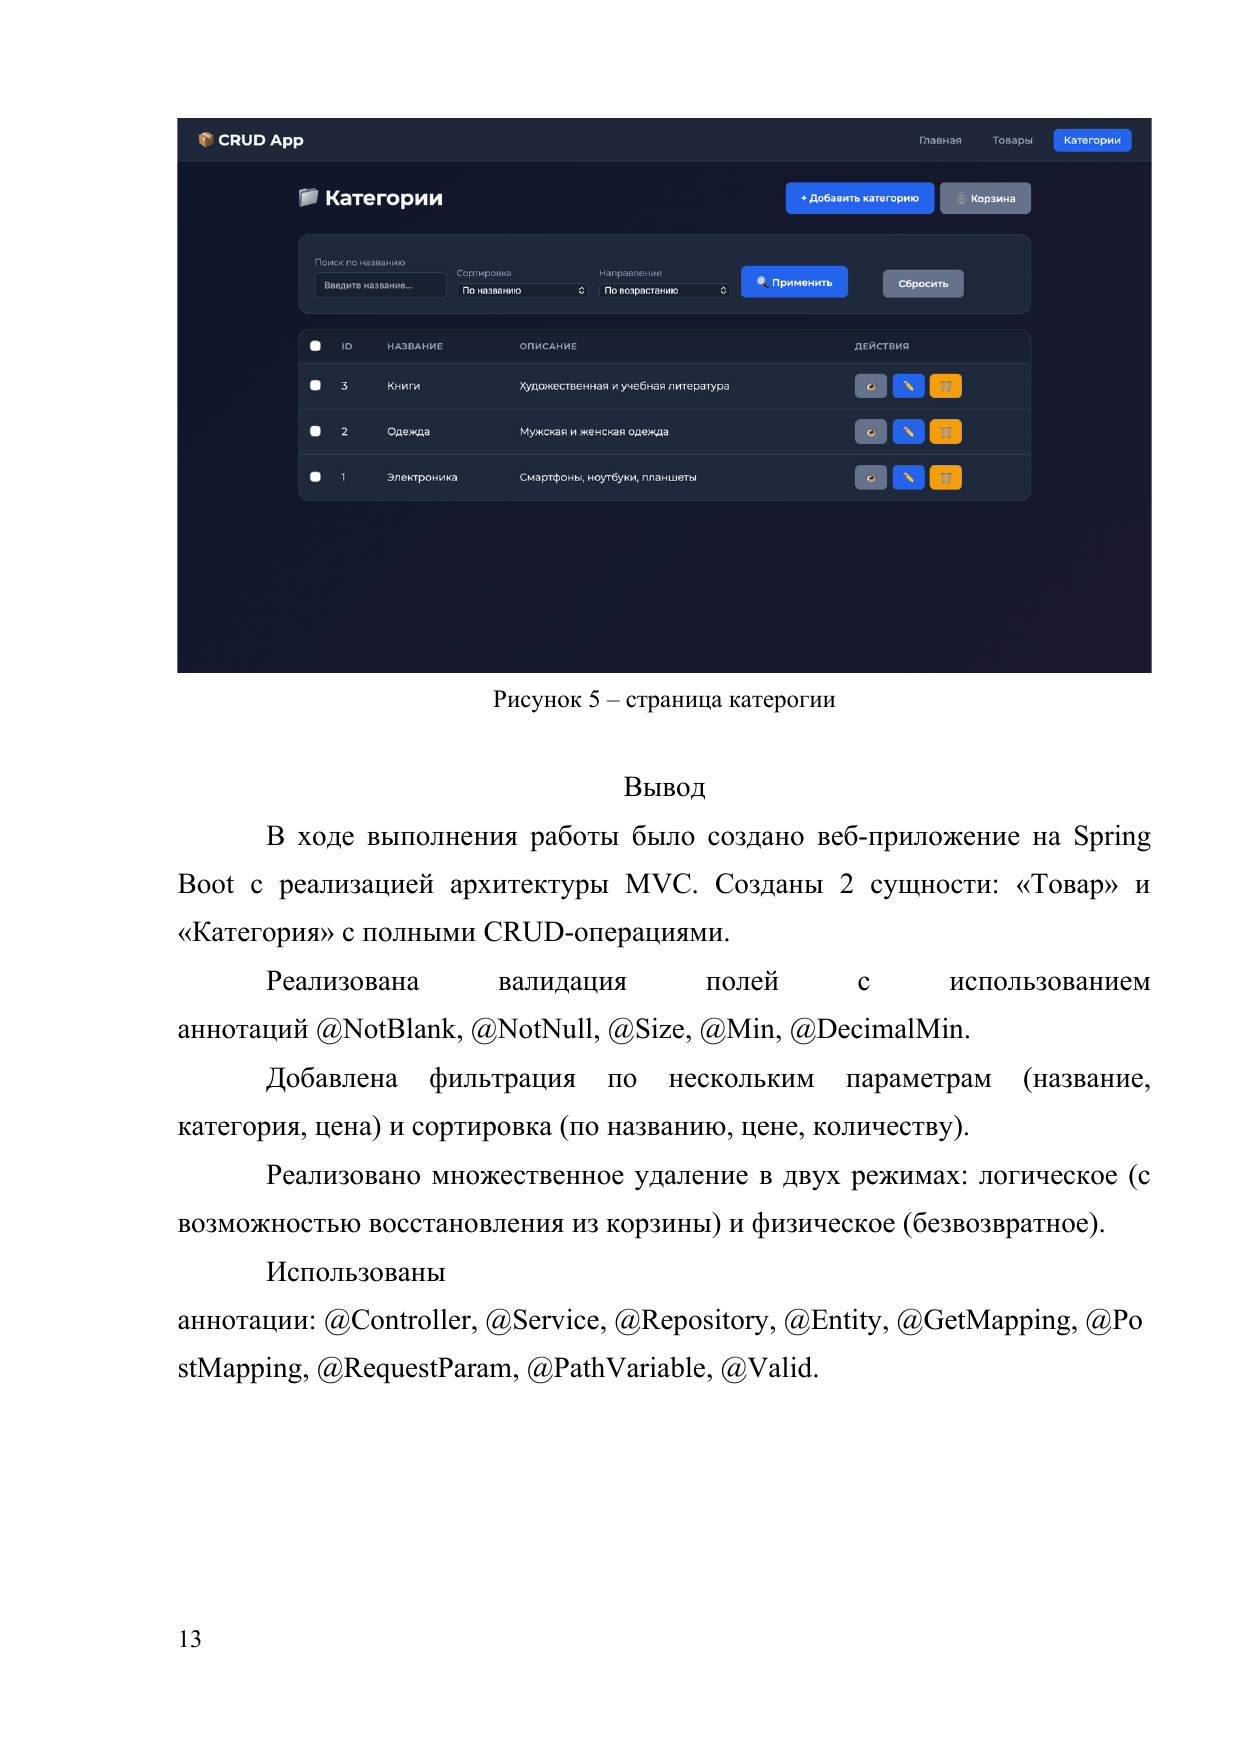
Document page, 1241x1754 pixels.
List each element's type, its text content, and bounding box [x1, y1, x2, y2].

text Использованы аннотации: @Controller, @Service, @Repository, @Entity, @GetMapping, @PostMapping, @RequestParam, @PathVariable, @Valid. [177, 1255, 1152, 1384]
text В ходе выполнения работы было создано веб-приложение на Spring Boot с реализацией архитектуры MVC. Созданы 2 сущности: «Товар» и «Категория» с полными CRUD-операциями. [177, 819, 1152, 948]
text Реализовано множественное удаление в двух режимах: логическое (с возможностью восстановления из корзины) и физическое (безвозвратное). [177, 1158, 1152, 1239]
subtitle Вывод [177, 771, 1152, 803]
text Реализована валидация полей с использованием аннотаций @NotBlank, @NotNull, @Size, @Min, @DecimalMin. [177, 964, 1152, 1045]
picture [177, 118, 1152, 673]
text Добавлена фильтрация по нескольким параметрам (название, категория, цена) и сортировка (по названию, цене, количеству). [177, 1061, 1152, 1142]
text Рисунок 5 – страница катерогии [177, 686, 1152, 713]
